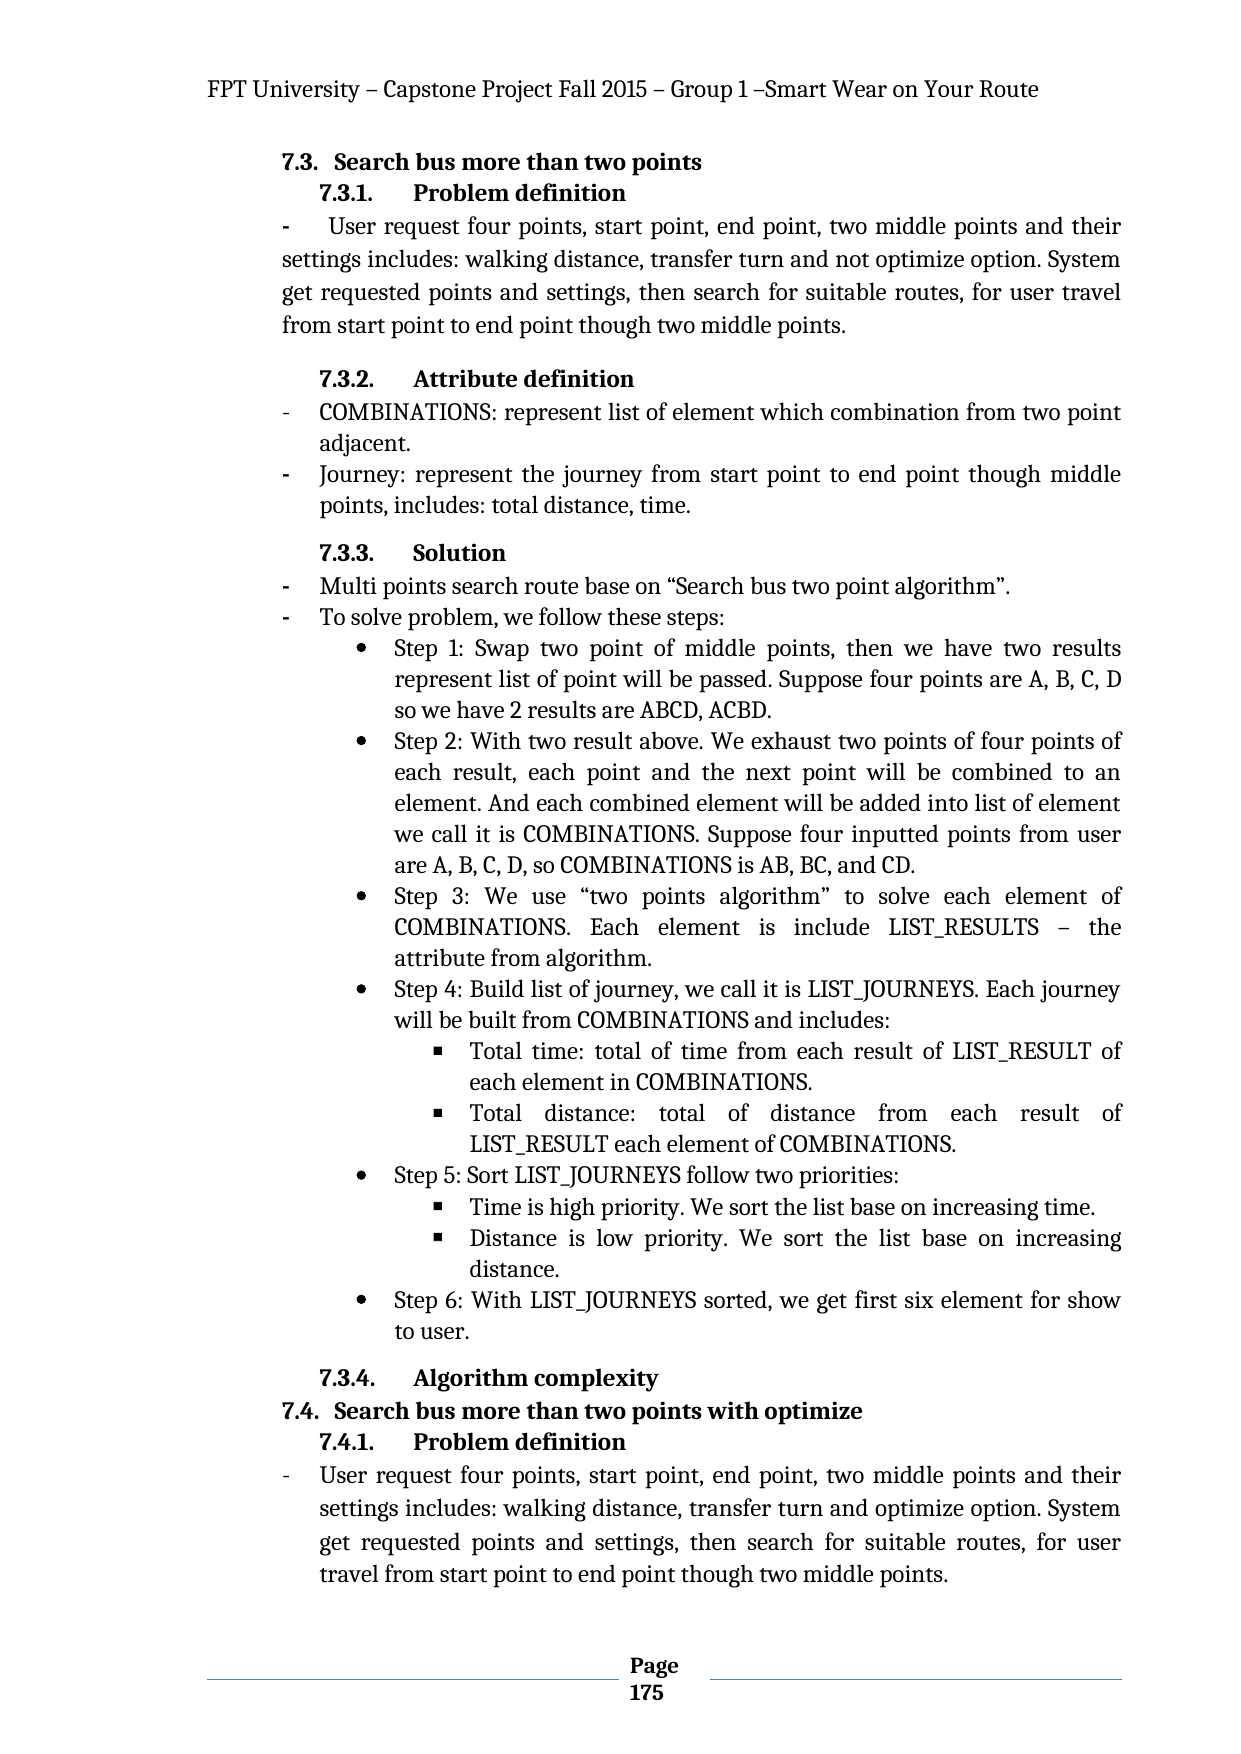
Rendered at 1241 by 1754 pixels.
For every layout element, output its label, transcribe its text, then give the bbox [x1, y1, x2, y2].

list Multi points search route base on “Search bus two point algorithm”. [282, 572, 1122, 600]
list To solve problem, we follow these steps: [282, 603, 1122, 631]
subtitle Search bus more than two points [282, 148, 1122, 176]
list Step 2: With two result above. We exhaust two points of four points of each result, each point and the next point will be combined to an element. And each combined element will be added into list of element we call it is COMBINATIONS. Suppose four inputted points from user are A, B, C, D, so COMBINATIONS is AB, BC, and CD. [357, 727, 1122, 880]
list User request four points, start point, end point, two middle points and their settings includes: walking distance, transfer turn and optimize option. System get requested points and settings, then search for suitable routes, for user travel from start point to end point though two middle points. [282, 1461, 1122, 1589]
list Journey: represent the journey from start point to end point though middle points, includes: total distance, time. [282, 460, 1122, 519]
list Step 3: We use “two points algorithm” to solve each element of COMBINATIONS. Each element is include LIST_RESULTS – the attribute from algorithm. [357, 882, 1122, 973]
subtitle Search bus more than two points with optimize [282, 1397, 1122, 1426]
list Total distance: total of distance from each result of LIST_RESULT each element of COMBINATIONS. [432, 1099, 1122, 1159]
list Step 4: Build list of journey, we call it is LIST_JOURNEYS. Each journey will be built from COMBINATIONS and includes: [357, 975, 1122, 1035]
subtitle Attribute definition [319, 365, 1122, 393]
list Step 6: With LIST_JOURNEYS sorted, we get first six element for show to user. [357, 1286, 1122, 1345]
list COMBINATIONS: represent list of element which combination from two point adjacent. [282, 398, 1122, 457]
list Time is high priority. We sort the list base on increasing time. [432, 1192, 1122, 1221]
subtitle Solution [319, 538, 1122, 567]
list Step 5: Sort LIST_JOURNEYS follow two priorities: [357, 1161, 1122, 1190]
list Step 1: Swap two point of middle points, then we have two results represent list of point will be passed. Suppose four points are A, B, C, D so we have 2 results are ABCD, ACBD. [357, 634, 1122, 724]
subtitle Algorithm complexity [319, 1364, 1122, 1393]
list Distance is low priority. We sort the list base on increasing distance. [432, 1223, 1122, 1283]
text - User request four points, start point, end point, two middle points and their settings includes: walking distance, transfer turn and not optimize option. System get requested points and settings, then search for suitable routes, for user travel from start point to end point though two middle points. [282, 212, 1122, 339]
subtitle Problem definition [319, 179, 1122, 207]
subtitle Problem definition [319, 1428, 1122, 1457]
list Total time: total of time from each result of LIST_RESULT of each element in COMBINATIONS. [432, 1037, 1122, 1097]
